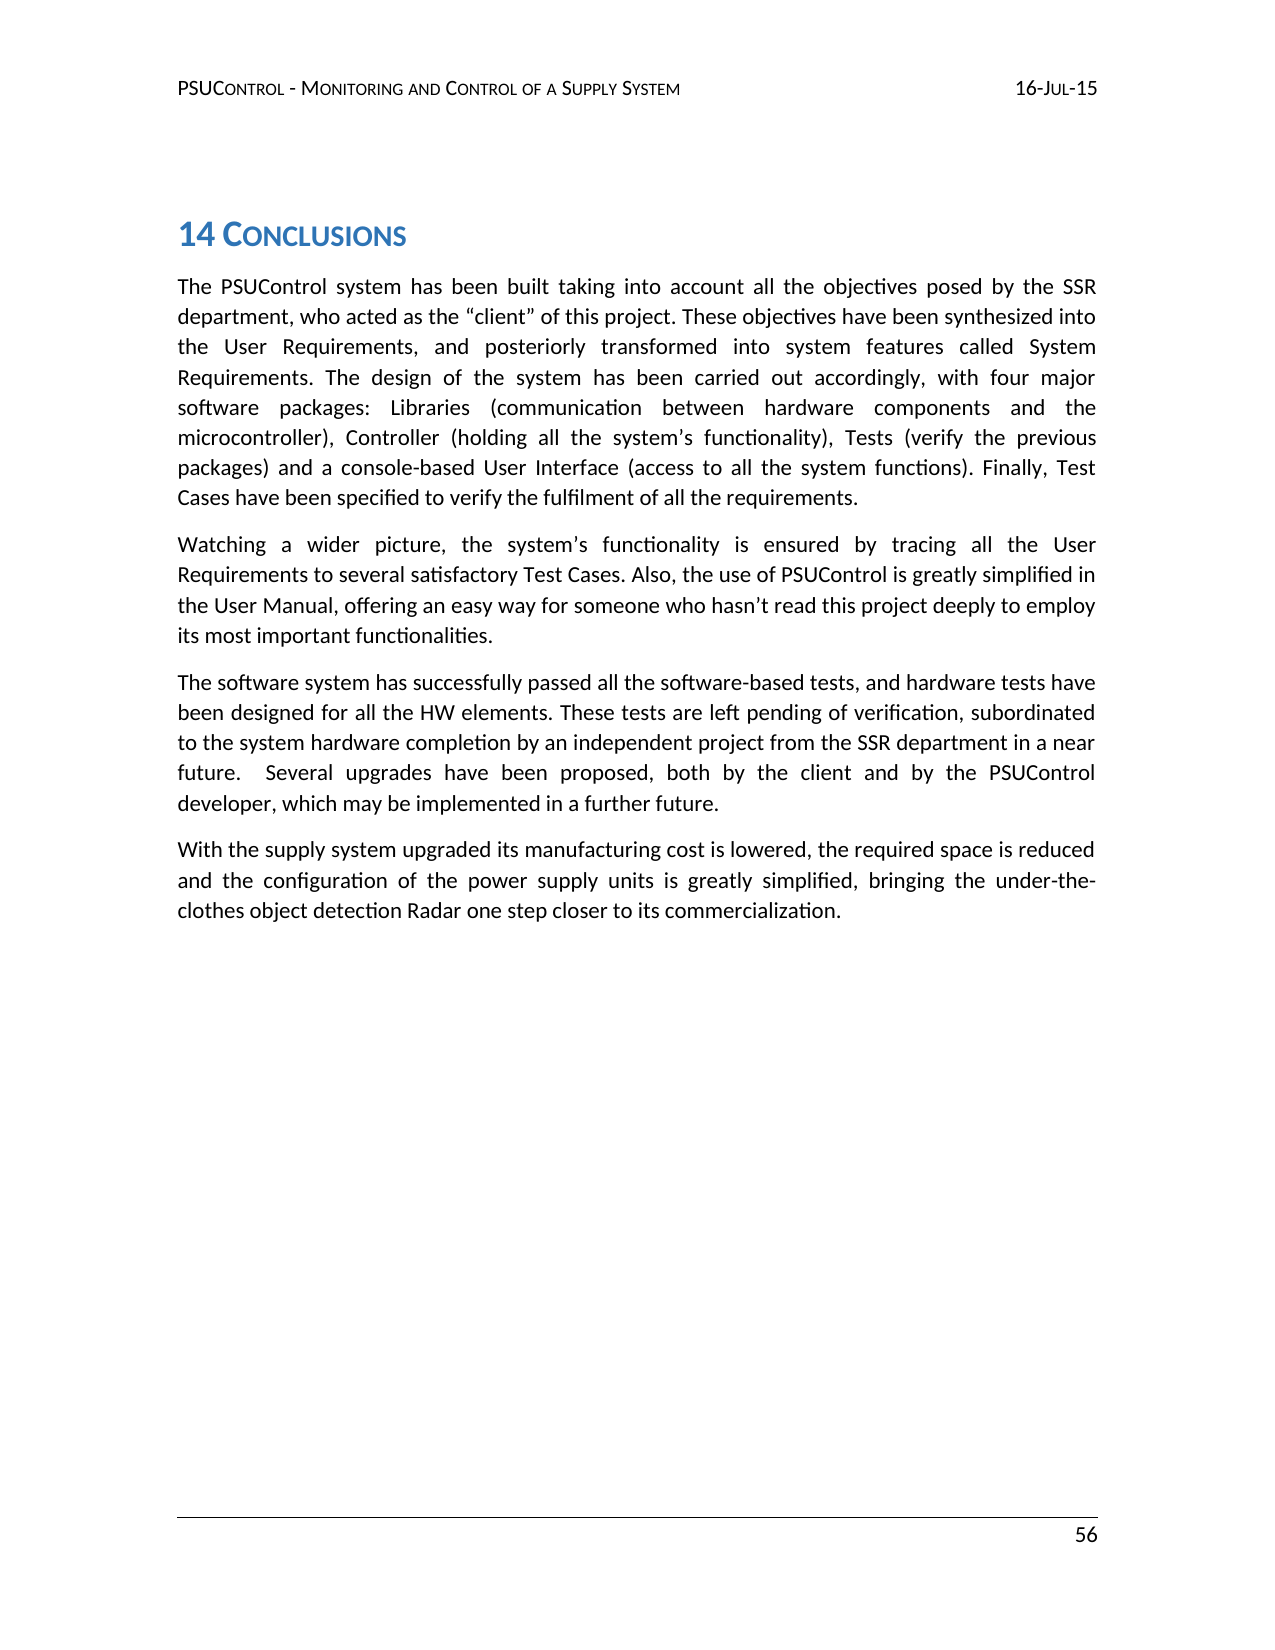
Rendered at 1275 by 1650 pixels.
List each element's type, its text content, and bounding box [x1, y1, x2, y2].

subtitle Conclusions [177, 210, 1098, 256]
text The software system has successfully passed all the software-based tests, and hardware tests have been designed for all the HW elements. These tests are left pending of verification, subordinated to the system hardware completion by an independent project from the SSR department in a near future. Several upgrades have been proposed, both by the client and by the PSUControl developer, which may be implemented in a further future. [177, 668, 1098, 817]
text With the supply system upgraded its manufacturing cost is lowered, the required space is reduced and the configuration of the power supply units is greatly simplified, bringing the under-the-clothes object detection Radar one step closer to its commercialization. [177, 836, 1098, 924]
text Watching a wider picture, the system’s functionality is ensured by tracing all the User Requirements to several satisfactory Test Cases. Also, the use of PSUControl is greatly simplified in the User Manual, offering an easy way for someone who hasn’t read this project deeply to employ its most important functionalities. [177, 530, 1098, 649]
text The PSUControl system has been built taking into account all the objectives posed by the SSR department, who acted as the “client” of this project. These objectives have been synthesized into the User Requirements, and posteriorly transformed into system features called System Requirements. The design of the system has been carried out accordingly, with four major software packages: Libraries (communication between hardware components and the microcontroller), Controller (holding all the system’s functionality), Tests (verify the previous packages) and a console-based User Interface (access to all the system functions). Finally, Test Cases have been specified to verify the fulfilment of all the requirements. [177, 272, 1098, 512]
